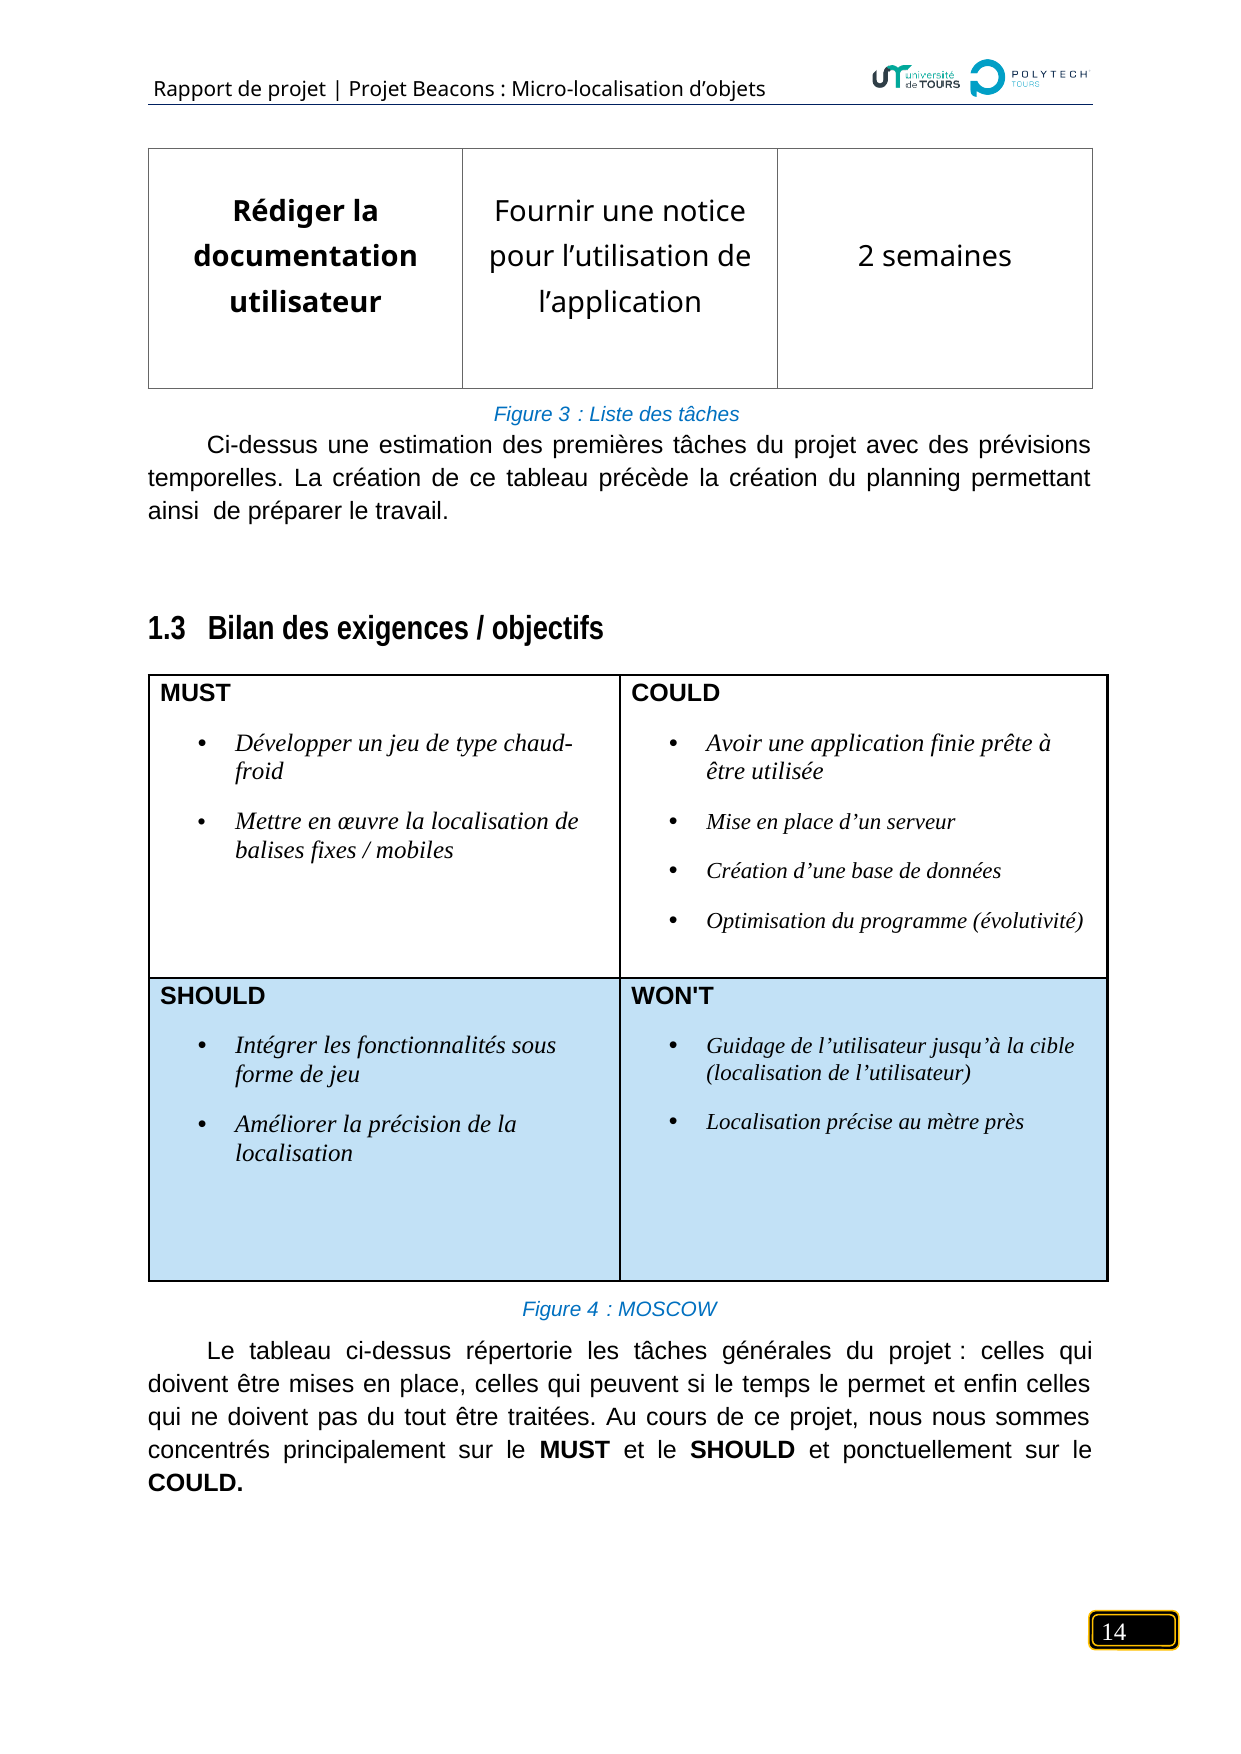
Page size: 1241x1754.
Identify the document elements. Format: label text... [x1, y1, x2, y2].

picture [872, 65, 962, 89]
picture [977, 59, 1096, 97]
text Le tableau ci-dessus répertorie les tâches générales du projet : celles qui doivent être mises en place, celles qui peuvent si le temps le permet et enfin celles qui ne doivent pas du tout être traitées. Au cours de ce projet, nous nous sommes concentrés principalement sur le MUST et le SHOULD et ponctuellement sur le COULD. [148, 1336, 1093, 1497]
text Ci-dessus une estimation des premières tâches du projet avec des prévisions temporelles. La création de ce tableau précède la création du planning permettant ainsi de préparer le travail. [148, 389, 1093, 525]
picture [970, 59, 981, 70]
table_header COULD Avoir une application finie prête à être utilisée Mise en place d’un serveur Création d’une base de données Optimisation du programme (évolutivité) [621, 676, 1106, 977]
table_cell Fournir une notice pour l’utilisation de l’application [463, 149, 777, 387]
table_cell 2 semaines [778, 149, 1092, 387]
table_cell Rédiger la documentation utilisateur [149, 149, 462, 387]
table_cell WON'T Guidage de l’utilisateur jusqu’à la cible (localisation de l’utilisateur) Localisation précise au mètre près [621, 979, 1106, 1280]
table_header MUST Développer un jeu de type chaud-froid Mettre en œuvre la localisation de balises fixes / mobiles [150, 676, 619, 977]
picture [970, 67, 998, 87]
table_cell SHOULD Intégrer les fonctionnalités sous forme de jeu Améliorer la précision de la localisation [150, 979, 619, 1280]
subtitle Bilan des exigences / objectifs [148, 608, 1093, 646]
